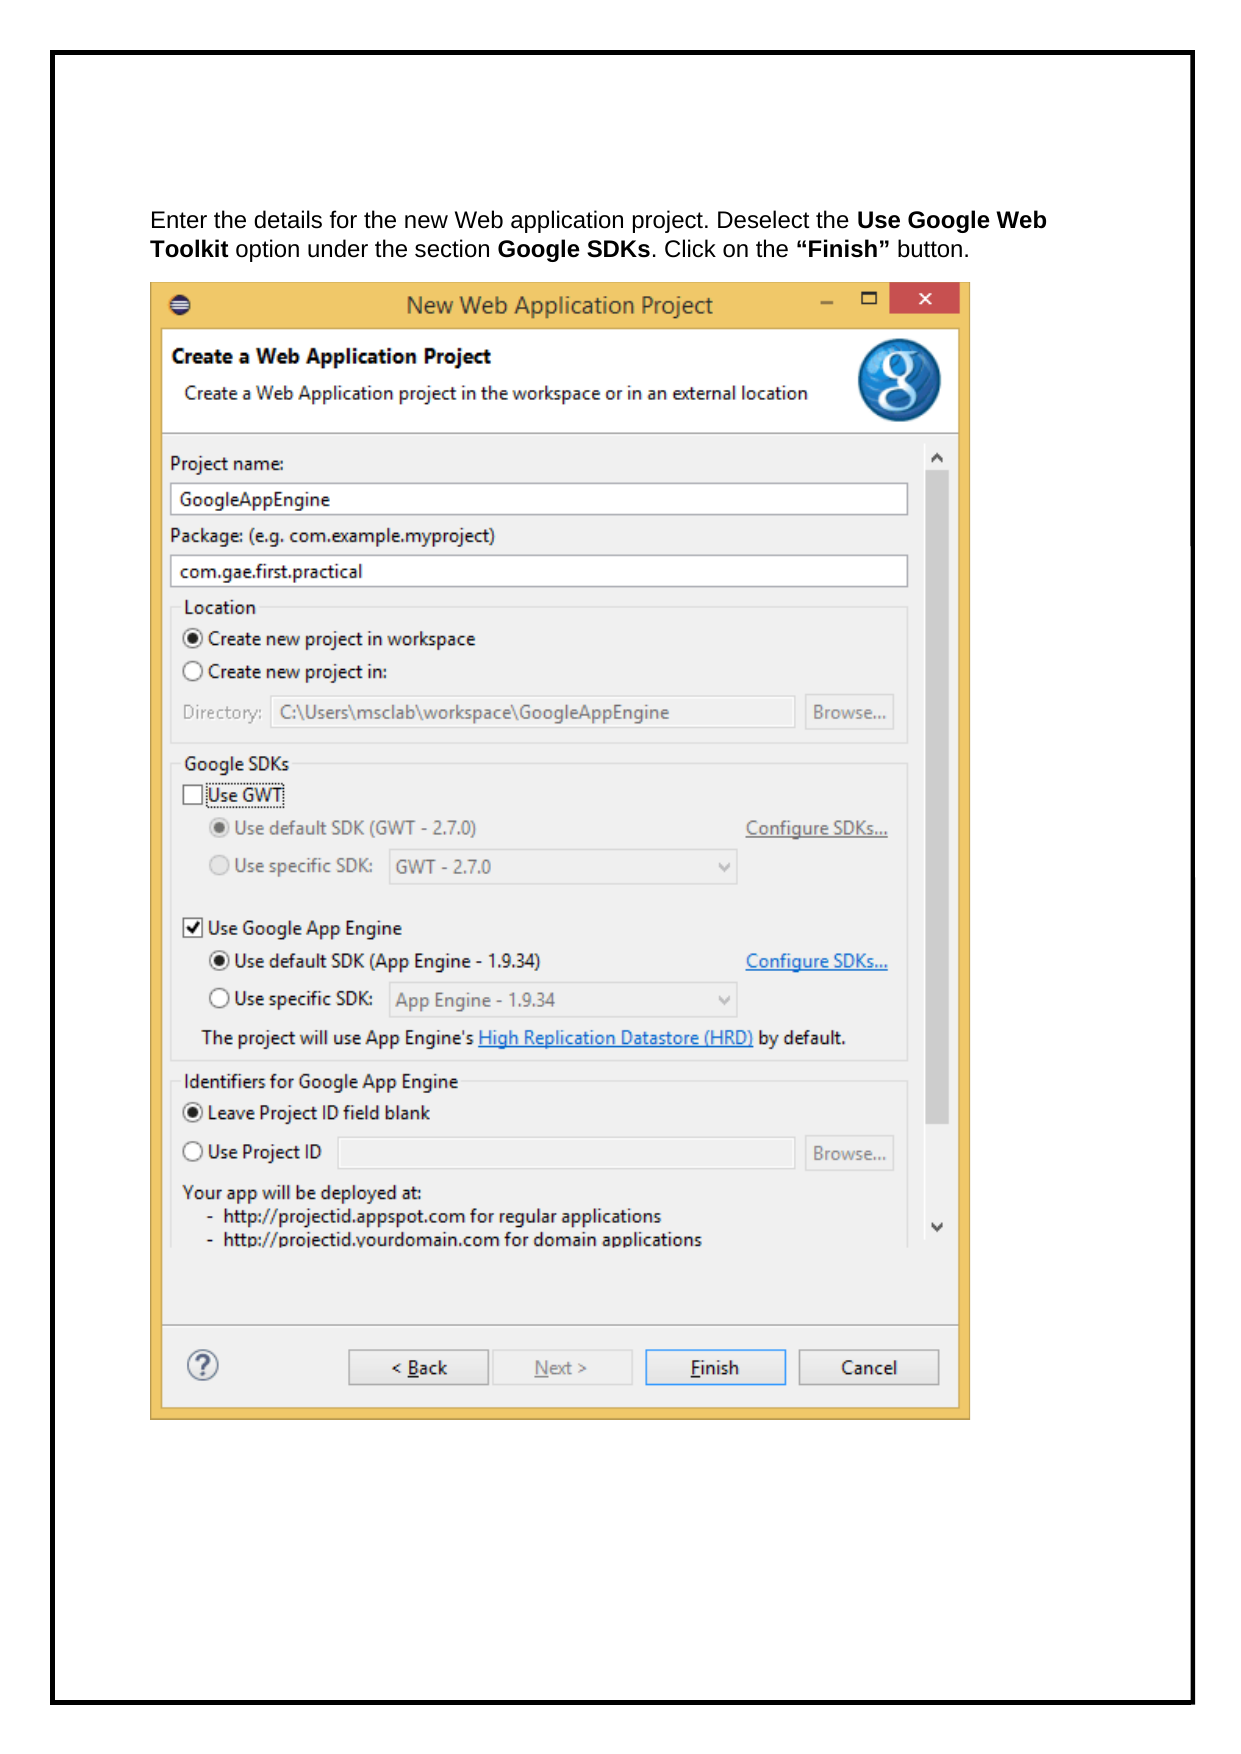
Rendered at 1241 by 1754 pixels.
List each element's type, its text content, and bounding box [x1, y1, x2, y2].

text Enter the details for the new Web application project. Deselect the Use Google Web Toolkit option under the section Google SDKs. Click on the “Finish” button. [150, 206, 1049, 263]
picture [150, 282, 971, 1420]
